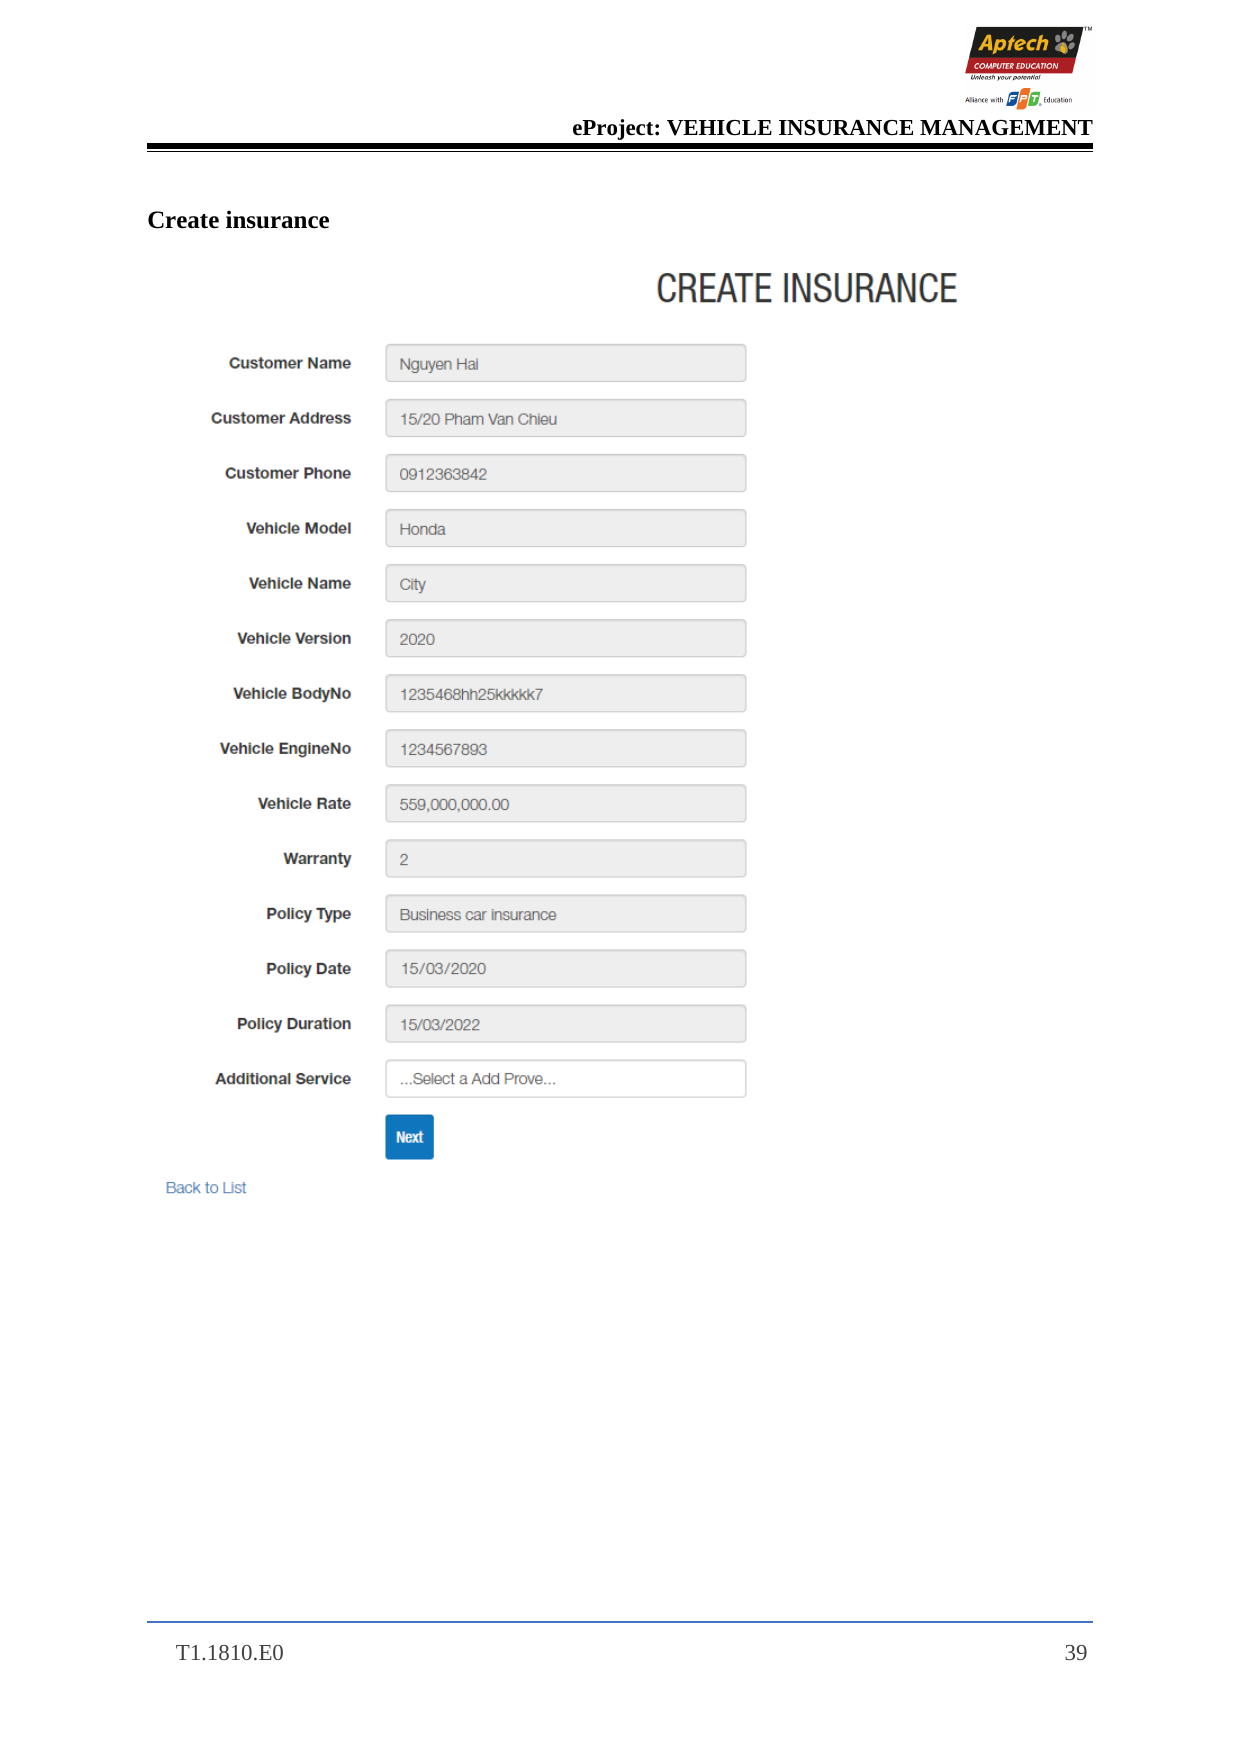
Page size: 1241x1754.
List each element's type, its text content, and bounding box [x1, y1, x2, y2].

subtitle Create insurance [147, 205, 1093, 234]
picture [963, 24, 1094, 112]
picture [147, 254, 1094, 1209]
